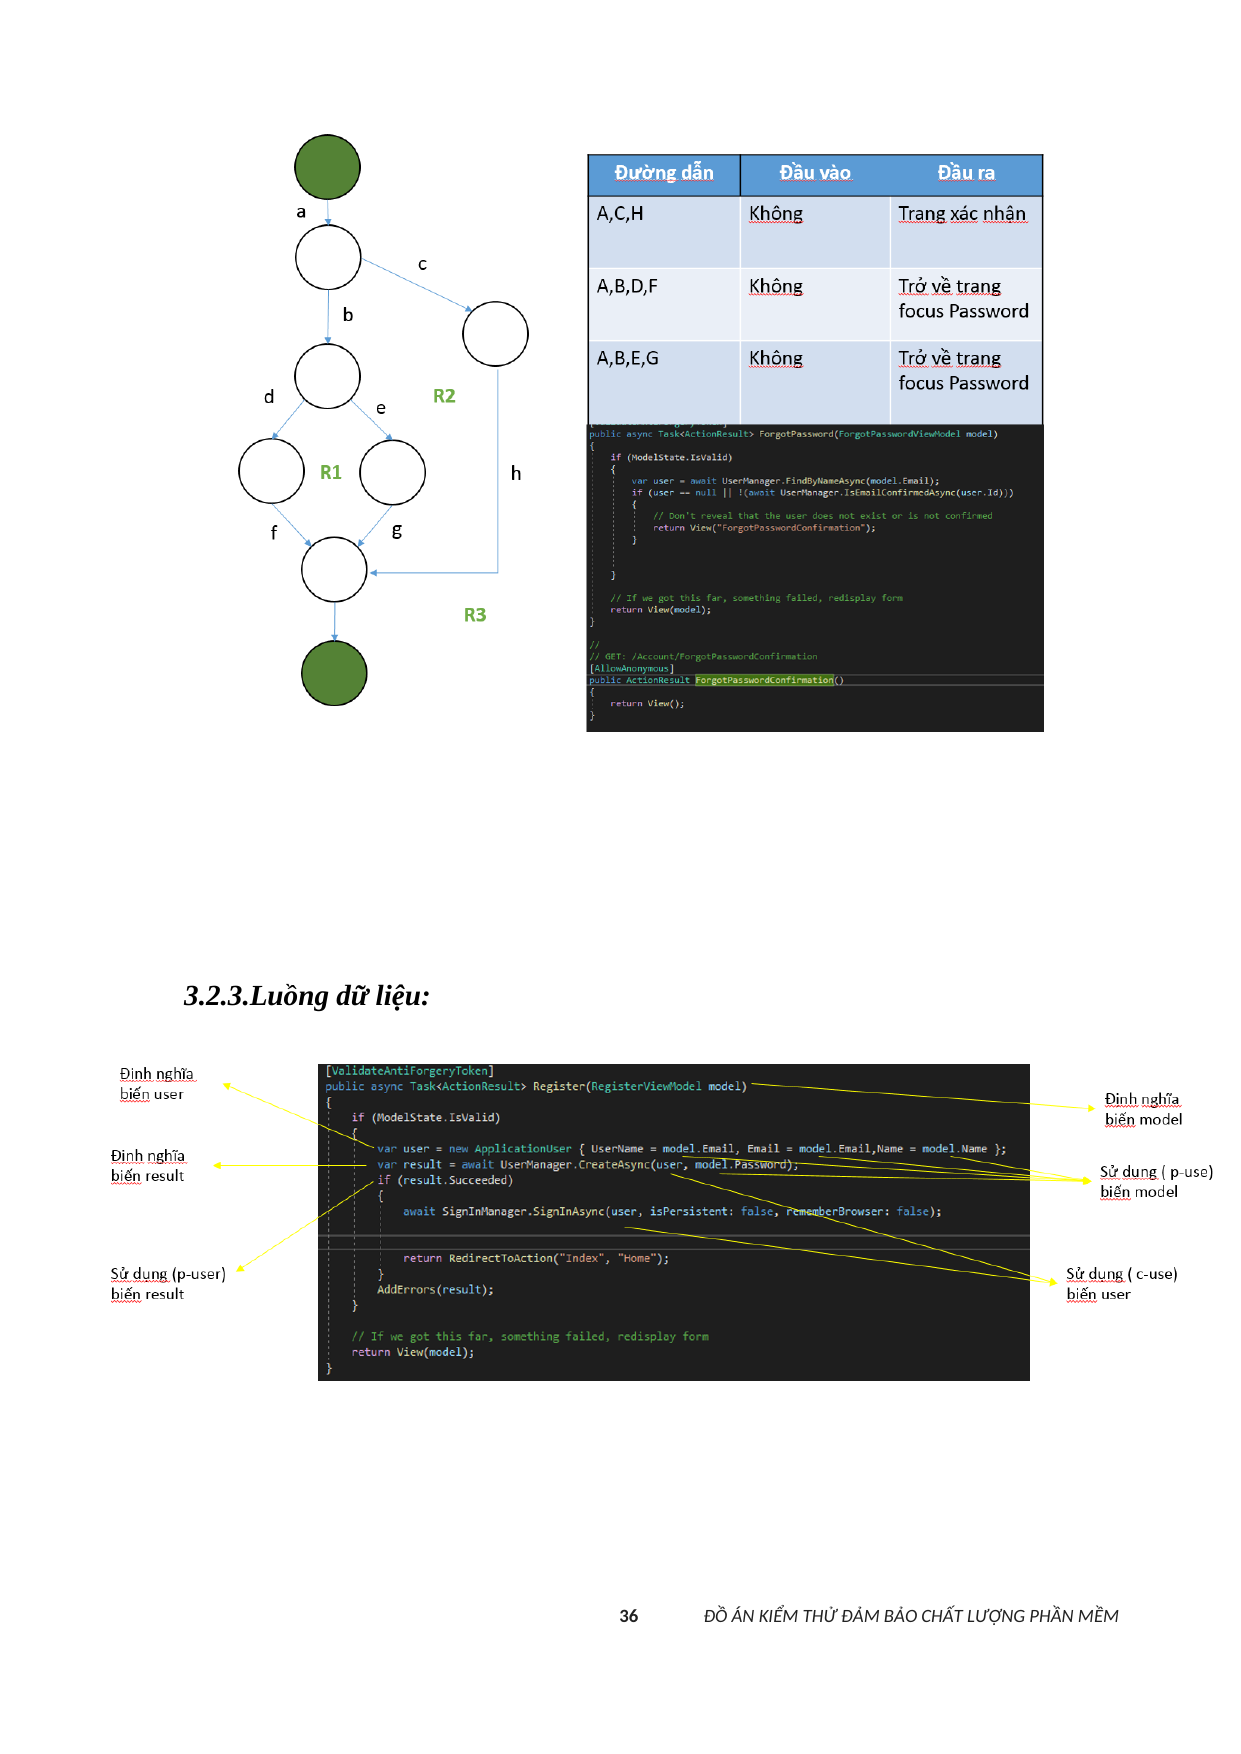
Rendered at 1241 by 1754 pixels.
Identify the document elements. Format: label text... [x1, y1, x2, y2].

picture [111, 1016, 1241, 1418]
picture [181, 127, 1069, 743]
text 3.2.3.Luồng dữ liệu: [111, 978, 1138, 1012]
